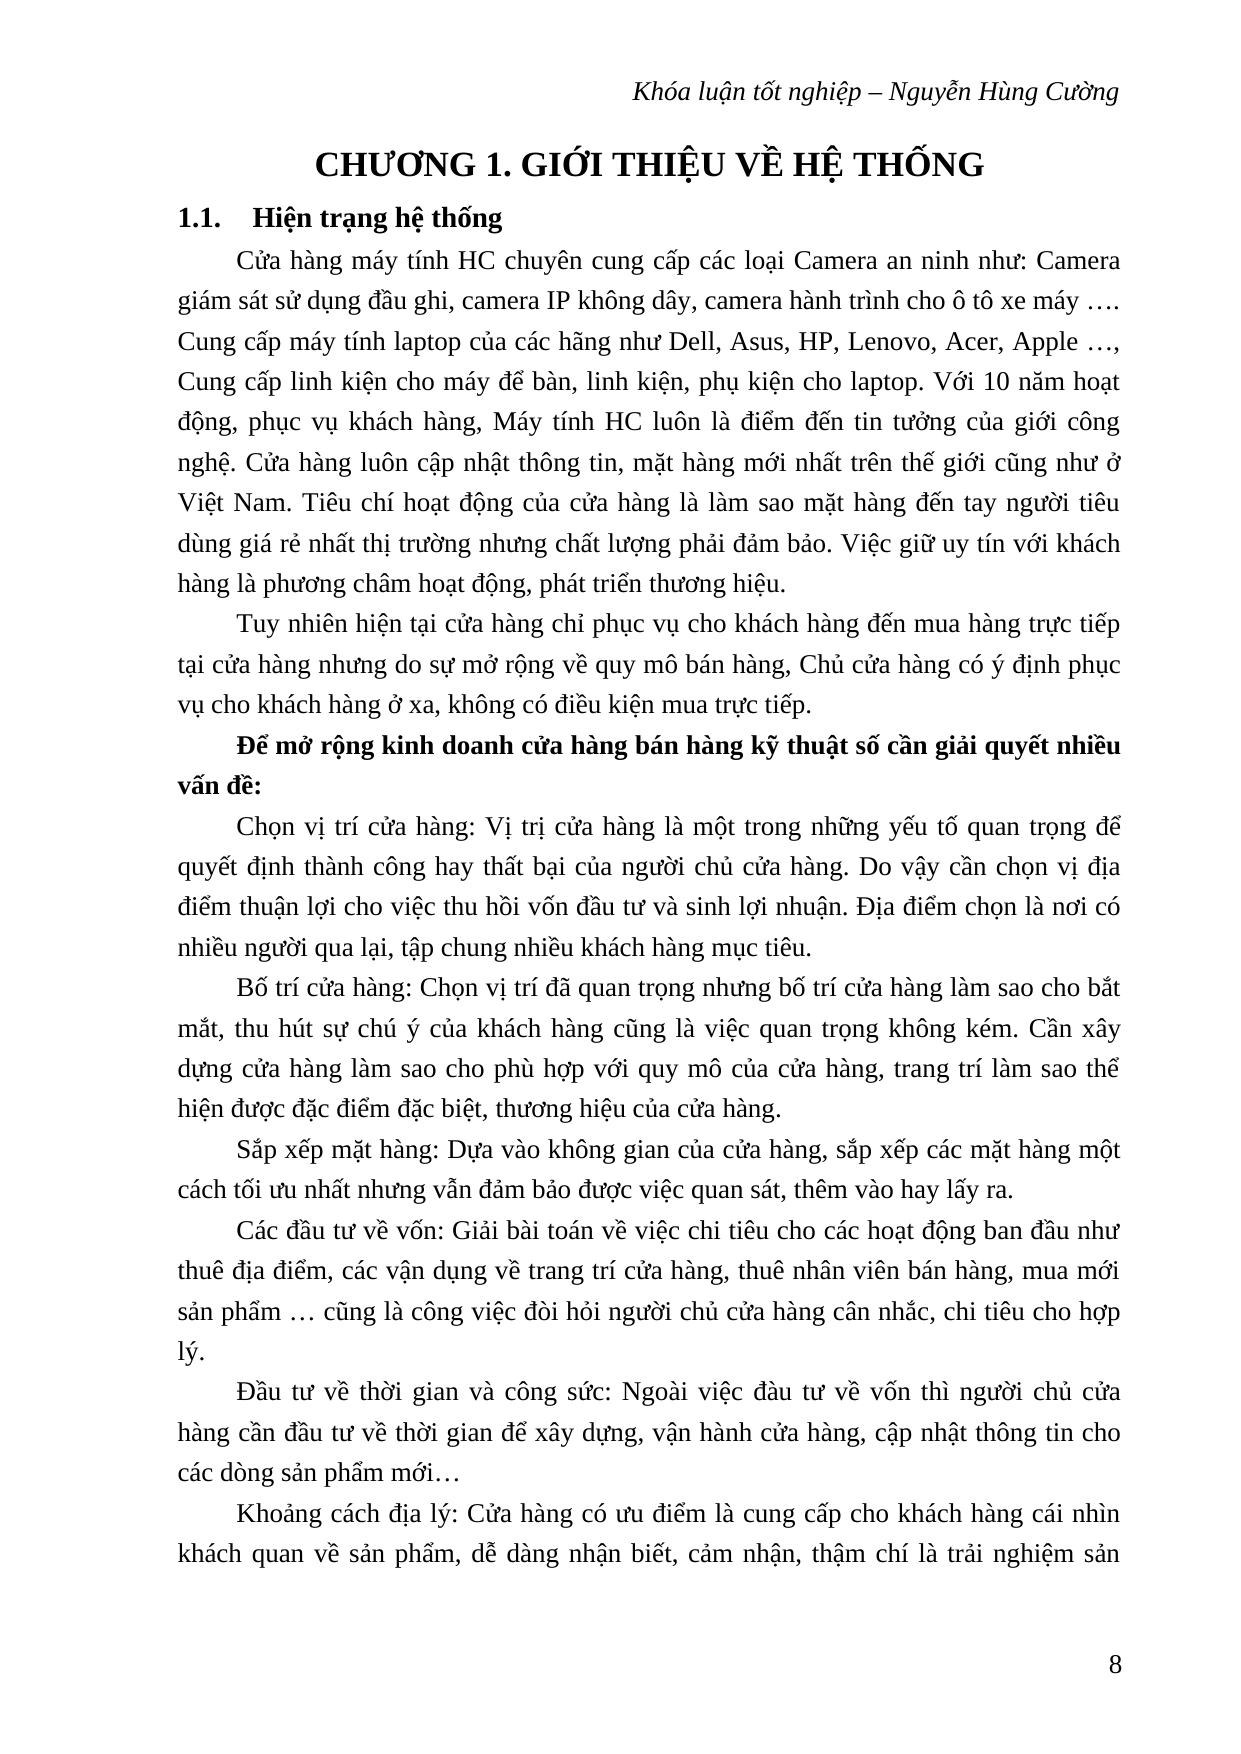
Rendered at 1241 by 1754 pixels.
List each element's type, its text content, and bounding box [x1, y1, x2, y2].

subtitle Hiện trạng hệ thống [177, 200, 1122, 234]
subtitle CHƯƠNG 1. GIỚI THIỆU VỀ HỆ THỐNG [177, 143, 1122, 184]
text Chọn vị trí cửa hàng: Vị trị cửa hàng là một trong những yếu tố quan trọng để quyết định thành công hay thất bại của người chủ cửa hàng. Do vậy cần chọn vị địa điểm thuận lợi cho việc thu hồi vốn đầu tư và sinh lợi nhuận. Địa điểm chọn là nơi có nhiều người qua lại, tập chung nhiều khách hàng mục tiêu. [177, 810, 1122, 962]
text Bố trí cửa hàng: Chọn vị trí đã quan trọng nhưng bố trí cửa hàng làm sao cho bắt mắt, thu hút sự chú ý của khách hàng cũng là việc quan trọng không kém. Cần xây dựng cửa hàng làm sao cho phù hợp với quy mô của cửa hàng, trang trí làm sao thể hiện được đặc điểm đặc biệt, thương hiệu của cửa hàng. [177, 971, 1122, 1124]
text Các đầu tư về vốn: Giải bài toán về việc chi tiêu cho các hoạt động ban đầu như thuê địa điểm, các vận dụng về trang trí cửa hàng, thuê nhân viên bán hàng, mua mới sản phẩm … cũng là công việc đòi hỏi người chủ cửa hàng cân nhắc, chi tiêu cho hợp lý. [177, 1214, 1122, 1366]
text Sắp xếp mặt hàng: Dựa vào không gian của cửa hàng, sắp xếp các mặt hàng một cách tối ưu nhất nhưng vẫn đảm bảo được việc quan sát, thêm vào hay lấy ra. [177, 1133, 1122, 1204]
text Để mở rộng kinh doanh cửa hàng bán hàng kỹ thuật số cần giải quyết nhiều vấn đề: [177, 729, 1122, 800]
text Tuy nhiên hiện tại cửa hàng chỉ phục vụ cho khách hàng đến mua hàng trực tiếp tại cửa hàng nhưng do sự mở rộng về quy mô bán hàng, Chủ cửa hàng có ý định phục vụ cho khách hàng ở xa, không có điều kiện mua trực tiếp. [177, 608, 1122, 719]
text Đầu tư về thời gian và công sức: Ngoài việc đàu tư về vốn thì người chủ cửa hàng cần đầu tư về thời gian để xây dựng, vận hành cửa hàng, cập nhật thông tin cho các dòng sản phẩm mới… [177, 1376, 1122, 1487]
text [177, 1497, 1122, 1568]
text Cửa hàng máy tính HC chuyên cung cấp các loại Camera an ninh như: Camera giám sát sử dụng đầu ghi, camera IP không dây, camera hành trình cho ô tô xe máy …. Cung cấp máy tính laptop của các hãng như Dell, Asus, HP, Lenovo, Acer, Apple …, Cung cấp linh kiện cho máy để bàn, linh kiện, phụ kiện cho laptop. Với 10 năm hoạt động, phục vụ khách hàng, Máy tính HC luôn là điểm đến tin tưởng của giới công nghệ. Cửa hàng luôn cập nhật thông tin, mặt hàng mới nhất trên thế giới cũng như ở Việt Nam. Tiêu chí hoạt động của cửa hàng là làm sao mặt hàng đến tay người tiêu dùng giá rẻ nhất thị trường nhưng chất lượng phải đảm bảo. Việc giữ uy tín với khách hàng là phương châm hoạt động, phát triển thương hiệu. [177, 244, 1122, 598]
